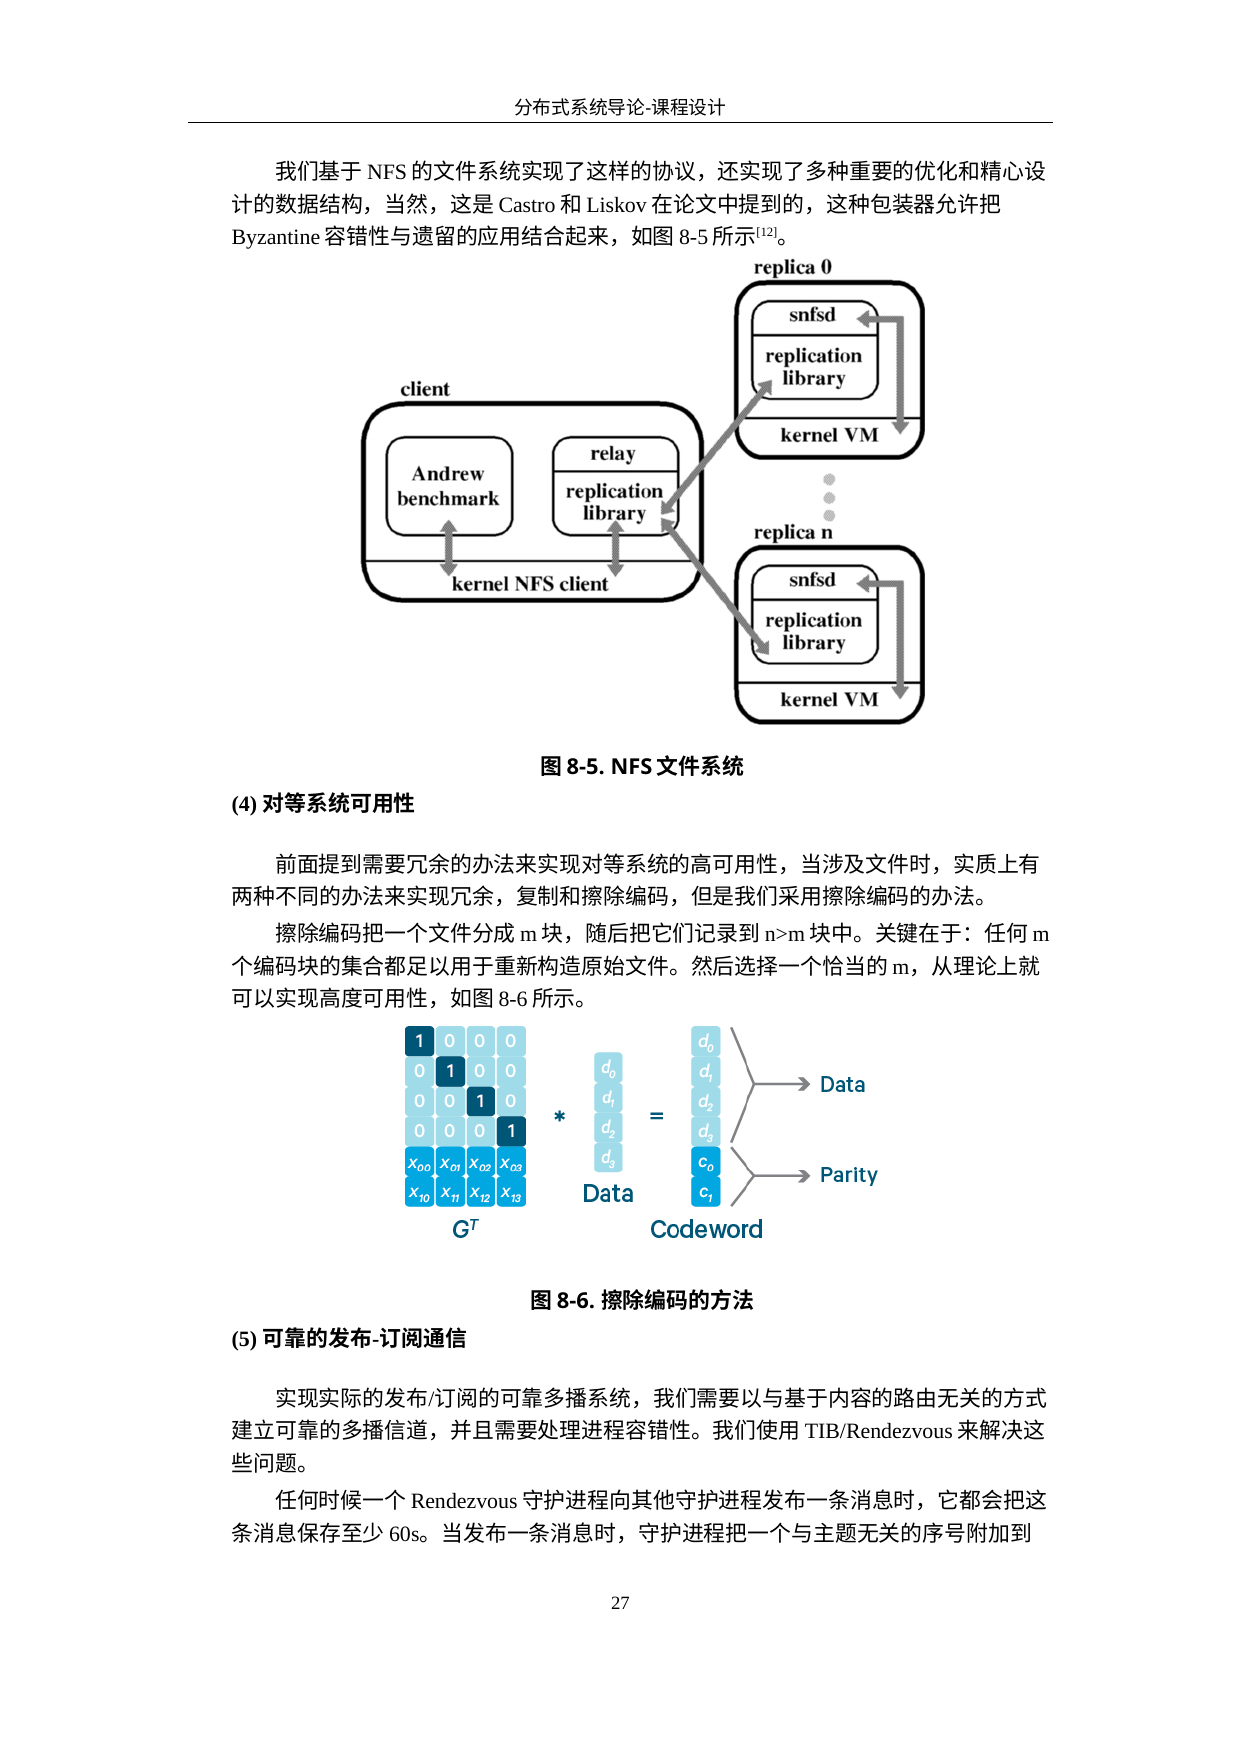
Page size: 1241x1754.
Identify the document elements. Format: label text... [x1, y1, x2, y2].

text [231, 1483, 1053, 1548]
text 我们基于NFS的文件系统实现了这样的协议，还实现了多种重要的优化和精心设计的数据结构，当然，这是Castro和Liskov在论文中提到的，这种包装器允许把Byzantine容错性与遗留的应用结合起来，如图8-5所示[12]。 [231, 154, 1053, 251]
text 实现实际的发布/订阅的可靠多播系统，我们需要以与基于内容的路由无关的方式建立可靠的多播信道，并且需要处理进程容错性。我们使用TIB/Rendezvous来解决这些问题。 [231, 1381, 1053, 1478]
text 图8-6. 擦除编码的方法 [231, 1283, 1053, 1316]
text 前面提到需要冗余的办法来实现对等系统的高可用性，当涉及文件时，实质上有两种不同的办法来实现冗余，复制和擦除编码，但是我们采用擦除编码的办法。 [231, 846, 1053, 911]
subtitle (5) 可靠的发布-订阅通信 [231, 1320, 1053, 1353]
text 擦除编码把一个文件分成m块，随后把它们记录到n>m块中。关键在于：任何m个编码块的集合都足以用于重新构造原始文件。然后选择一个恰当的m，从理论上就可以实现高度可用性，如图8-6所示。 [231, 916, 1053, 1013]
subtitle (4) 对等系统可用性 [231, 786, 1053, 818]
picture [399, 1018, 885, 1247]
picture [359, 256, 926, 725]
text 图8-5. NFS文件系统 [231, 748, 1053, 781]
